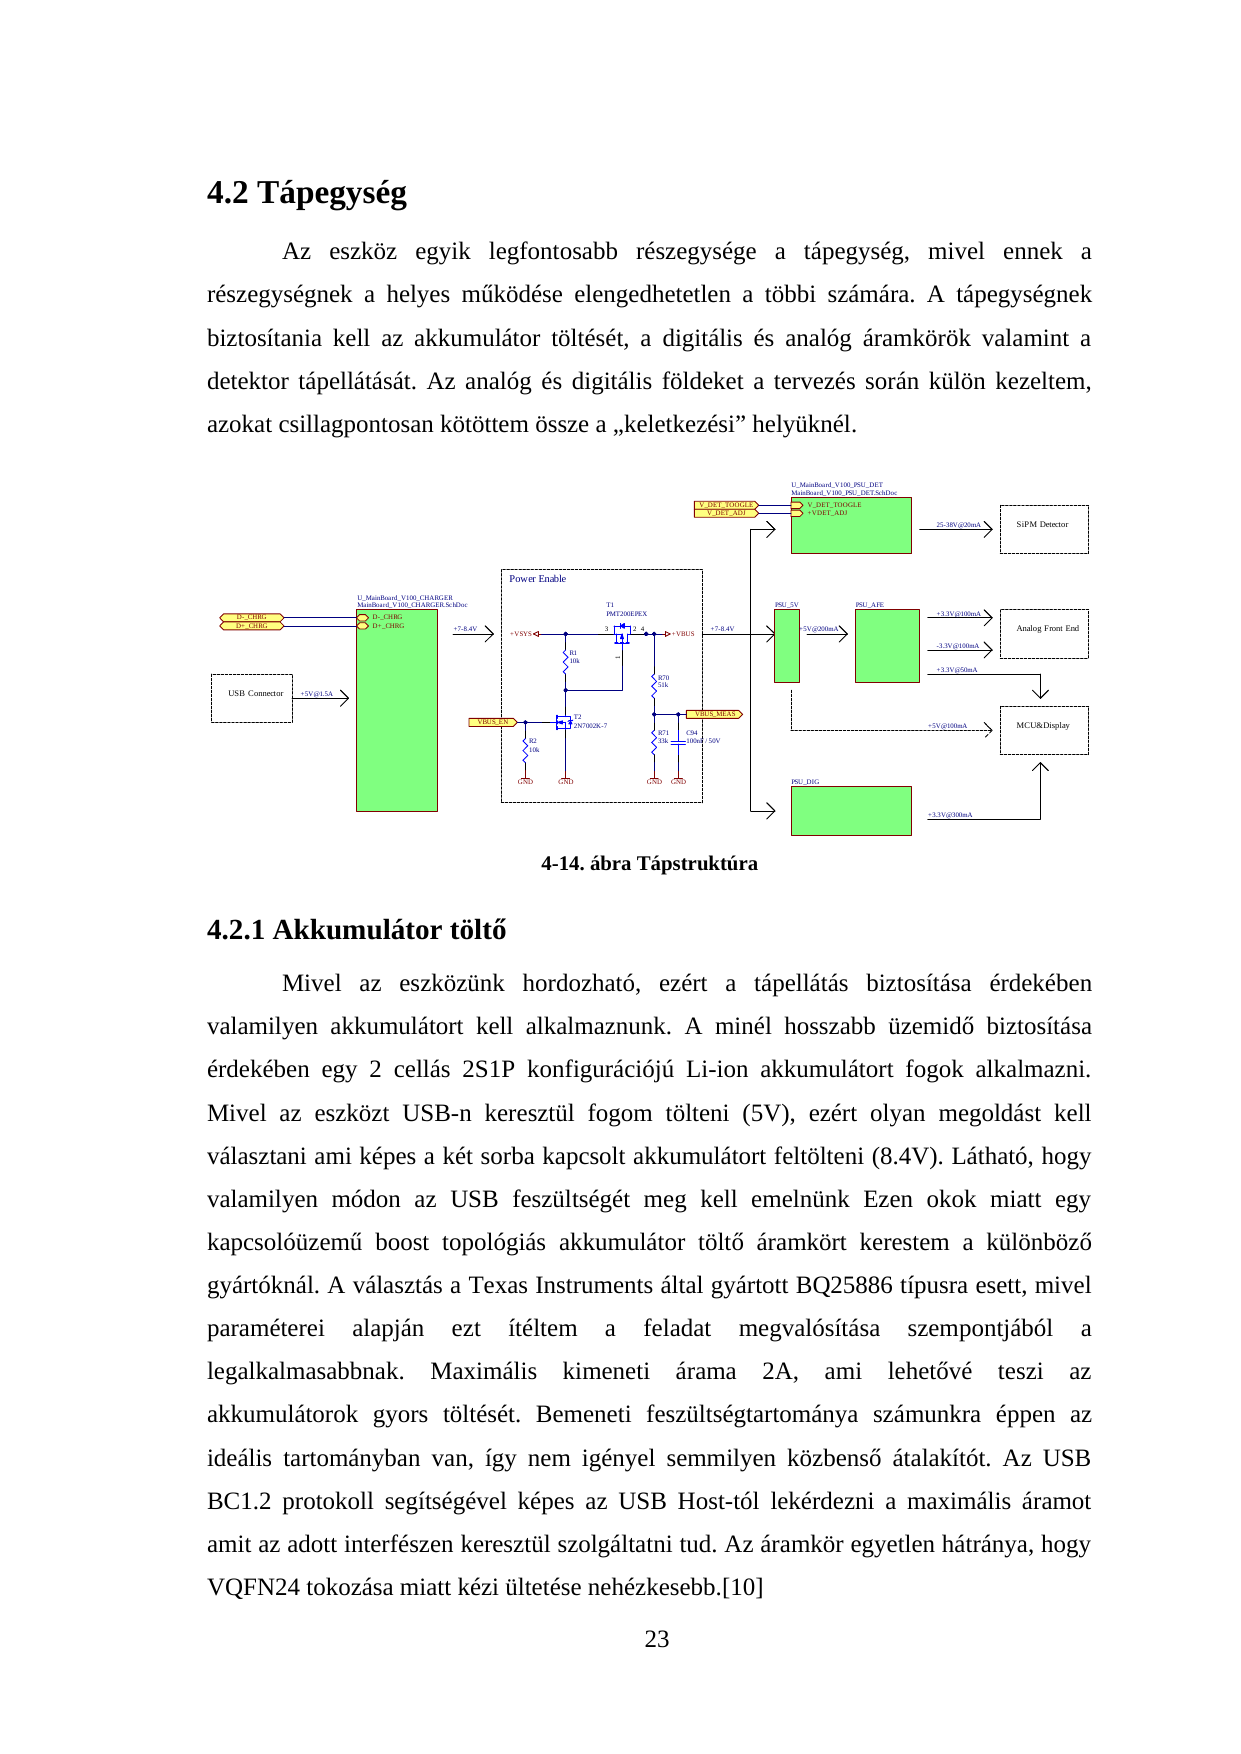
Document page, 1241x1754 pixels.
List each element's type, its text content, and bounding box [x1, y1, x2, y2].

text Az eszköz egyik legfontosabb részegysége a tápegység, mivel ennek a részegységnek a helyes működése elengedhetetlen a többi számára. A tápegységnek biztosítania kell az akkumulátor töltését, a digitális és analóg áramkörök valamint a detektor tápellátását. Az analóg és digitális földeket a tervezés során külön kezeltem, azokat csillagpontosan kötöttem össze a „keletkezési” helyüknél. [207, 236, 1092, 438]
subtitle Tápegység [207, 173, 1092, 211]
text Mivel az eszközünk hordozható, ezért a tápellátás biztosítása érdekében valamilyen akkumulátort kell alkalmaznunk. A minél hosszabb üzemidő biztosítása érdekében egy 2 cellás 2S1P konfigurációjú Li-ion akkumulátort fogok alkalmazni. Mivel az eszközt USB-n keresztül fogom tölteni (5V), ezért olyan megoldást kell választani ami képes a két sorba kapcsolt akkumulátort feltölteni (8.4V). Látható, hogy valamilyen módon az USB feszültségét meg kell emelnünk Ezen okok miatt egy kapcsolóüzemű boost topológiás akkumulátor töltő áramkört kerestem a különböző gyártóknál. A választás a Texas Instruments által gyártott BQ25886 típusra esett, mivel paraméterei alapján ezt ítéltem a feladat megvalósítása szempontjából a legalkalmasabbnak. Maximális kimeneti árama 2A, ami lehetővé teszi az akkumulátorok gyors töltését. Bemeneti feszültségtartománya számunkra éppen az ideális tartományban van, így nem igényel semmilyen közbenső átalakítót. Az USB BC1.2 protokoll segítségével képes az USB Host-tól lekérdezni a maximális áramot amit az adott interfészen keresztül szolgáltatni tud. Az áramkör egyetlen hátránya, hogy VQFN24 tokozása miatt kézi ültetése nehézkesebb.[10] [207, 968, 1092, 1601]
subtitle Akkumulátor töltő [207, 912, 1092, 945]
